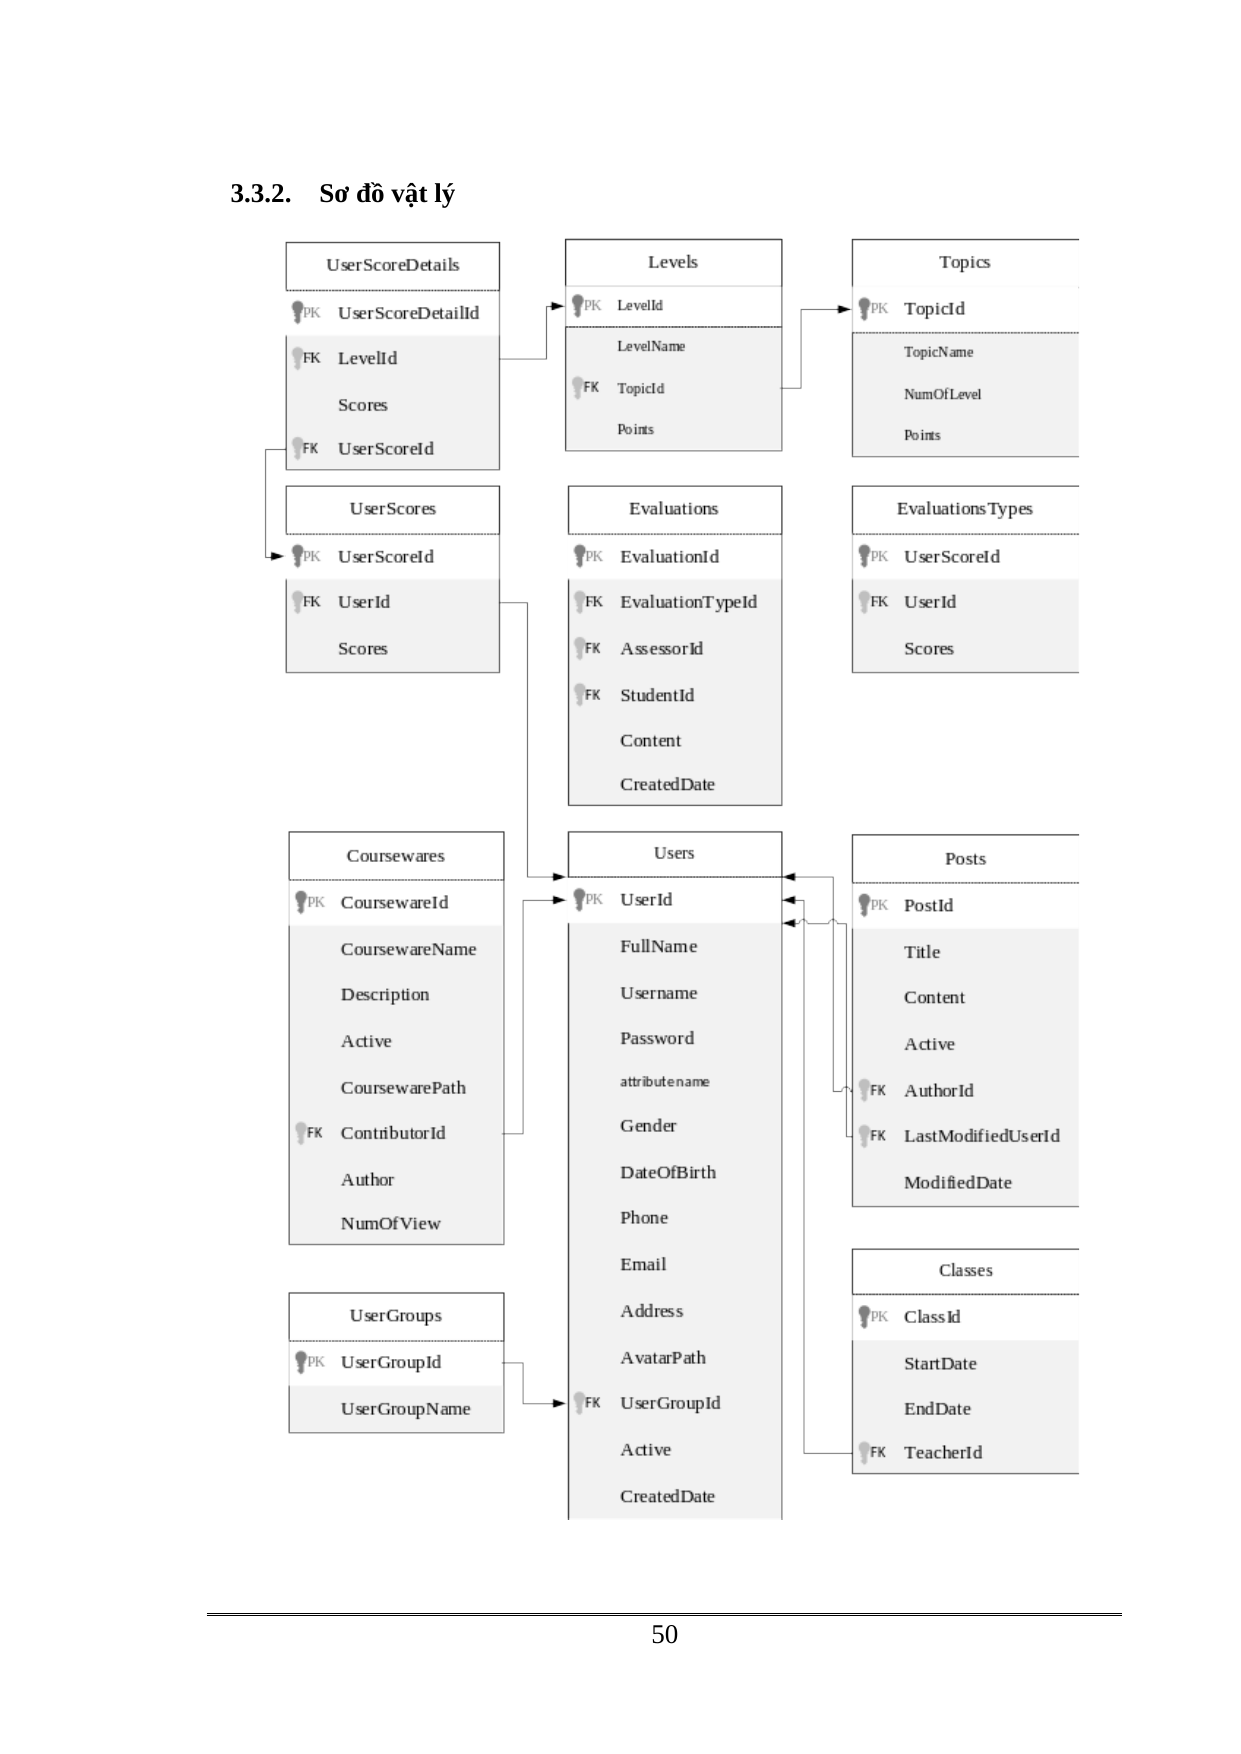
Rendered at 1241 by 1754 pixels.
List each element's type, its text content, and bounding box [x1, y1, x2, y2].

subtitle Sơ đồ vật lý [230, 177, 1122, 208]
